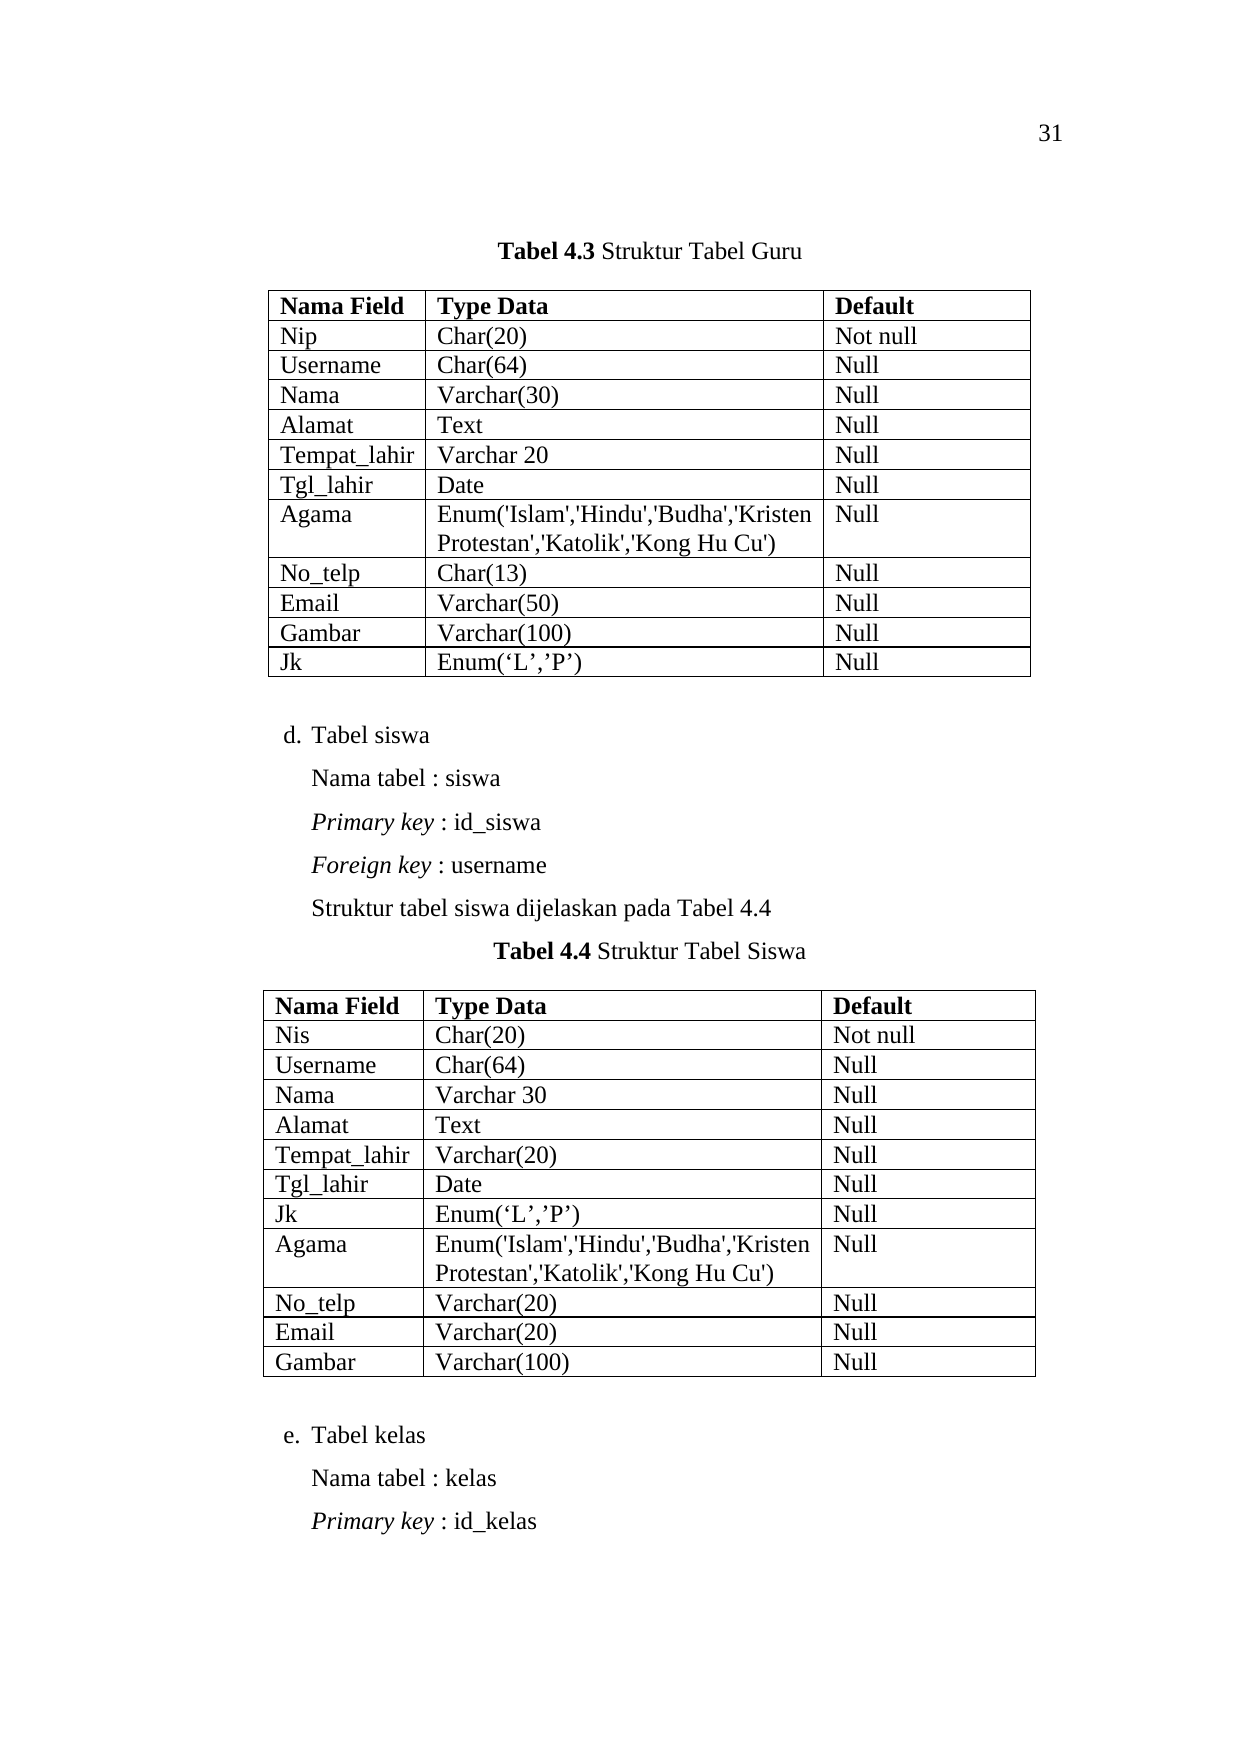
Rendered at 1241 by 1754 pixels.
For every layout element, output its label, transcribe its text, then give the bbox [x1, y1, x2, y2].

table_cell Username [269, 351, 425, 379]
table_cell Enum('Islam','Hindu','Budha','Kristen Protestan','Katolik','Kong Hu Cu') [424, 1229, 821, 1287]
table_cell Null [822, 1080, 1035, 1109]
table_header Default [822, 991, 1035, 1019]
table_cell Agama [269, 500, 425, 557]
table_cell Char(20) [426, 321, 823, 349]
table_cell Null [822, 1199, 1035, 1228]
table_cell Varchar 30 [424, 1080, 821, 1109]
table_cell Agama [264, 1229, 423, 1287]
table_cell Email [269, 588, 425, 617]
table_cell Text [426, 410, 823, 439]
list Tabel siswa [283, 720, 1063, 749]
table_cell Null [824, 440, 1030, 469]
table_cell Null [822, 1347, 1035, 1376]
table_cell Null [824, 588, 1030, 617]
table_header Default [824, 291, 1030, 320]
table_cell Null [822, 1318, 1035, 1346]
table_cell Nis [264, 1021, 423, 1049]
table_header Nama Field [264, 991, 423, 1019]
table_cell Jk [264, 1199, 423, 1228]
table_cell Varchar(100) [426, 618, 823, 646]
table_cell No_telp [264, 1288, 423, 1316]
table_cell Tempat_lahir [264, 1140, 423, 1168]
table_cell Null [824, 351, 1030, 379]
table_cell Alamat [269, 410, 425, 439]
text Tabel 4.3 Struktur Tabel Guru [236, 236, 1063, 265]
table_cell Tgl_lahir [264, 1170, 423, 1198]
table_cell Char(64) [424, 1050, 821, 1079]
table_cell Not null [824, 321, 1030, 349]
table_cell Date [424, 1170, 821, 1198]
table_cell Varchar 20 [426, 440, 823, 469]
table_cell Null [822, 1110, 1035, 1139]
table_cell Not null [822, 1021, 1035, 1049]
table_cell Null [824, 380, 1030, 409]
table_cell Null [824, 558, 1030, 587]
table_cell Enum(‘L’,’P’) [424, 1199, 821, 1228]
table_cell Nip [269, 321, 425, 349]
table_cell Null [822, 1140, 1035, 1168]
table_cell Tempat_lahir [269, 440, 425, 469]
table_cell Varchar(20) [424, 1140, 821, 1168]
table_cell Gambar [264, 1347, 423, 1376]
table_cell Nama [264, 1080, 423, 1109]
text Nama tabel : siswa [236, 763, 1063, 792]
table_cell Null [822, 1288, 1035, 1316]
table_cell Enum(‘L’,’P’) [426, 648, 823, 676]
table_cell Null [824, 500, 1030, 557]
text Foreign key : username [236, 850, 1063, 878]
table_cell Null [824, 618, 1030, 646]
table_cell Varchar(50) [426, 588, 823, 617]
table_cell Varchar(20) [424, 1318, 821, 1346]
table_cell Null [822, 1229, 1035, 1287]
table_cell Date [426, 470, 823, 498]
table_cell Jk [269, 648, 425, 676]
table_header Nama Field [269, 291, 425, 320]
table_cell Null [822, 1050, 1035, 1079]
table_header Type Data [426, 291, 823, 320]
table_cell Gambar [269, 618, 425, 646]
table_cell Char(20) [424, 1021, 821, 1049]
table_cell Null [822, 1170, 1035, 1198]
table_cell Varchar(30) [426, 380, 823, 409]
table_cell Null [824, 470, 1030, 498]
table_cell Email [264, 1318, 423, 1346]
table_cell Tgl_lahir [269, 470, 425, 498]
text Tabel 4.4 Struktur Tabel Siswa [236, 936, 1063, 965]
text Primary key : id_kelas [236, 1506, 1063, 1535]
table_cell Varchar(20) [424, 1288, 821, 1316]
text Struktur tabel siswa dijelaskan pada Tabel 4.4 [236, 893, 1063, 922]
table_cell Enum('Islam','Hindu','Budha','Kristen Protestan','Katolik','Kong Hu Cu') [426, 500, 823, 557]
table_cell Char(64) [426, 351, 823, 379]
table_cell Null [824, 648, 1030, 676]
table_cell Alamat [264, 1110, 423, 1139]
table_cell Null [824, 410, 1030, 439]
text Nama tabel : kelas [236, 1463, 1063, 1492]
table_cell Text [424, 1110, 821, 1139]
table_cell Varchar(100) [424, 1347, 821, 1376]
table_cell Nama [269, 380, 425, 409]
list Tabel kelas [283, 1420, 1063, 1449]
table_cell No_telp [269, 558, 425, 587]
text Primary key : id_siswa [236, 807, 1063, 835]
table_header Type Data [424, 991, 821, 1019]
table_cell Username [264, 1050, 423, 1079]
table_cell Char(13) [426, 558, 823, 587]
